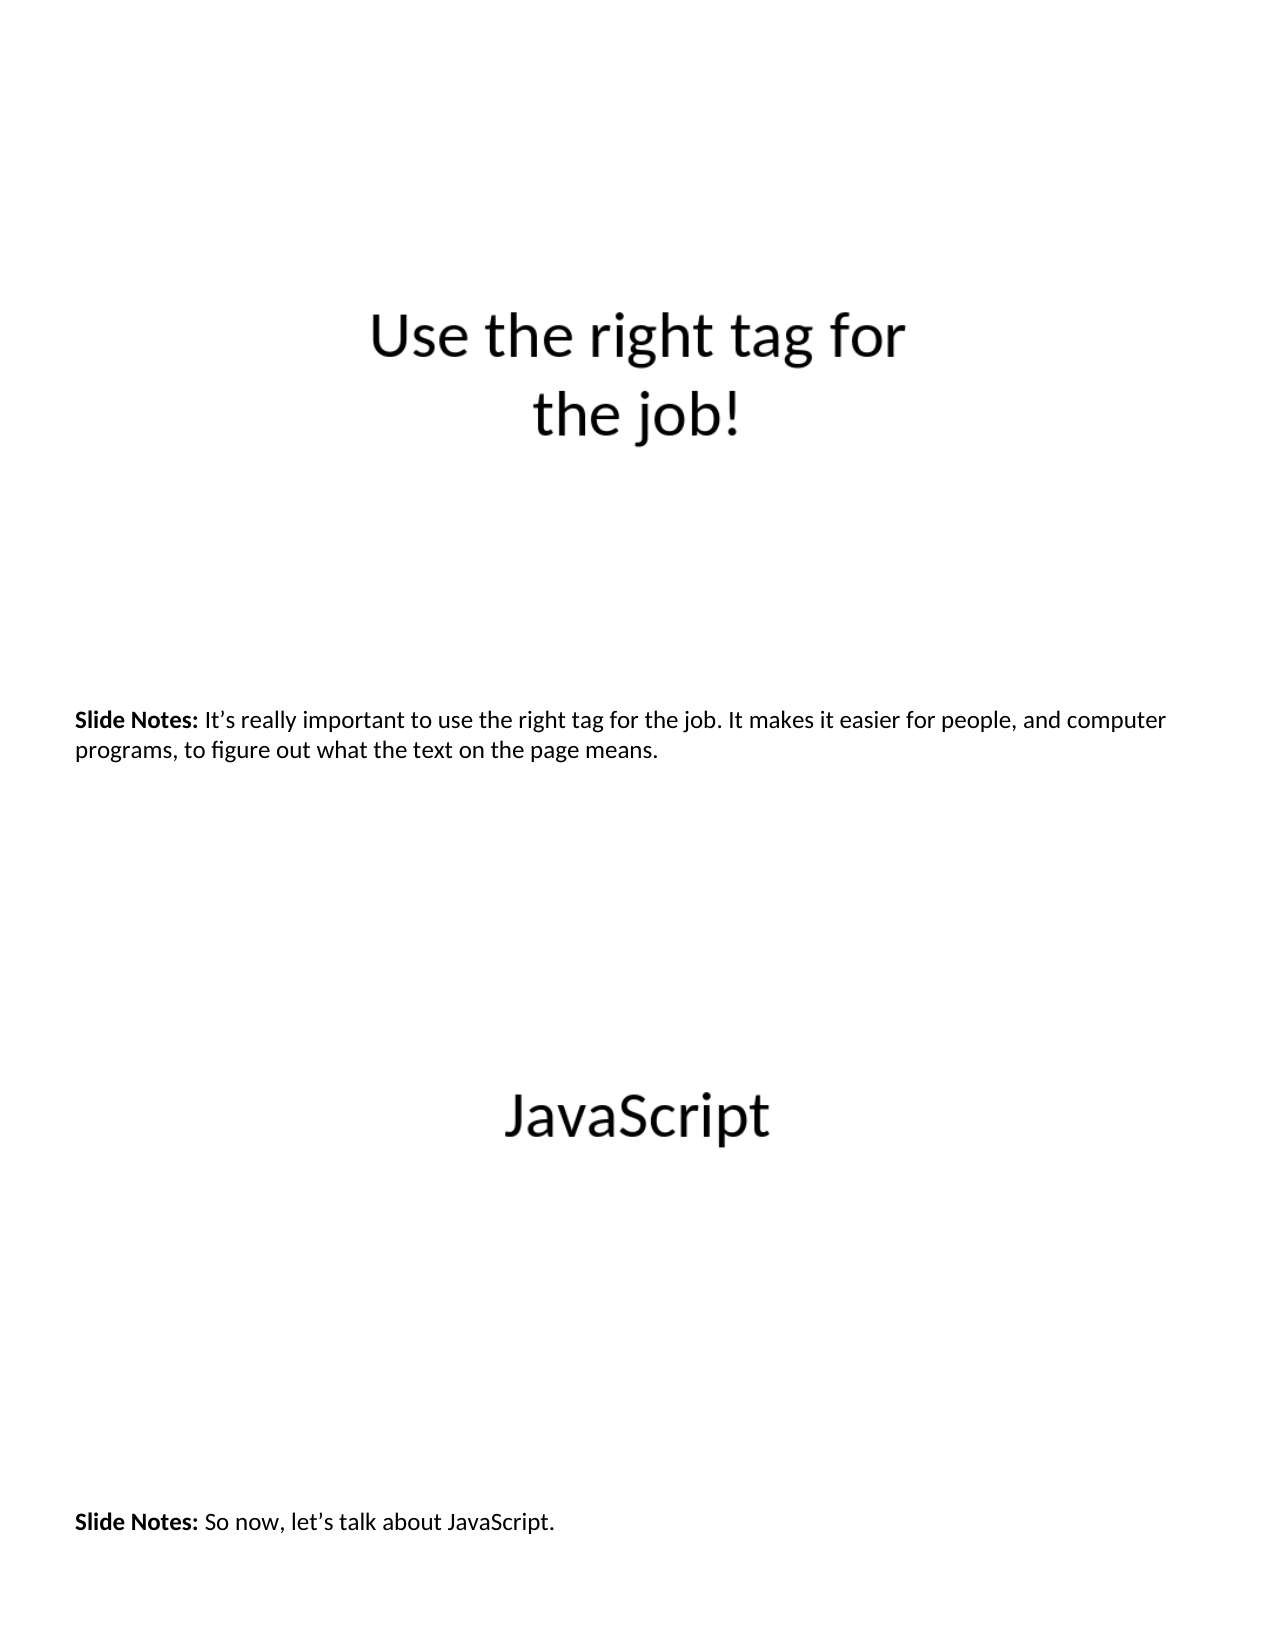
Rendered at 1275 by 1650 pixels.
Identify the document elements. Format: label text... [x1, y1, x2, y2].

text Slide Notes: It’s really important to use the right tag for the job. It makes it easier for people, and computer programs, to figure out what the text on the page means. [75, 704, 1200, 765]
text Slide Notes: So now, let’s talk about JavaScript. [75, 1506, 1200, 1537]
